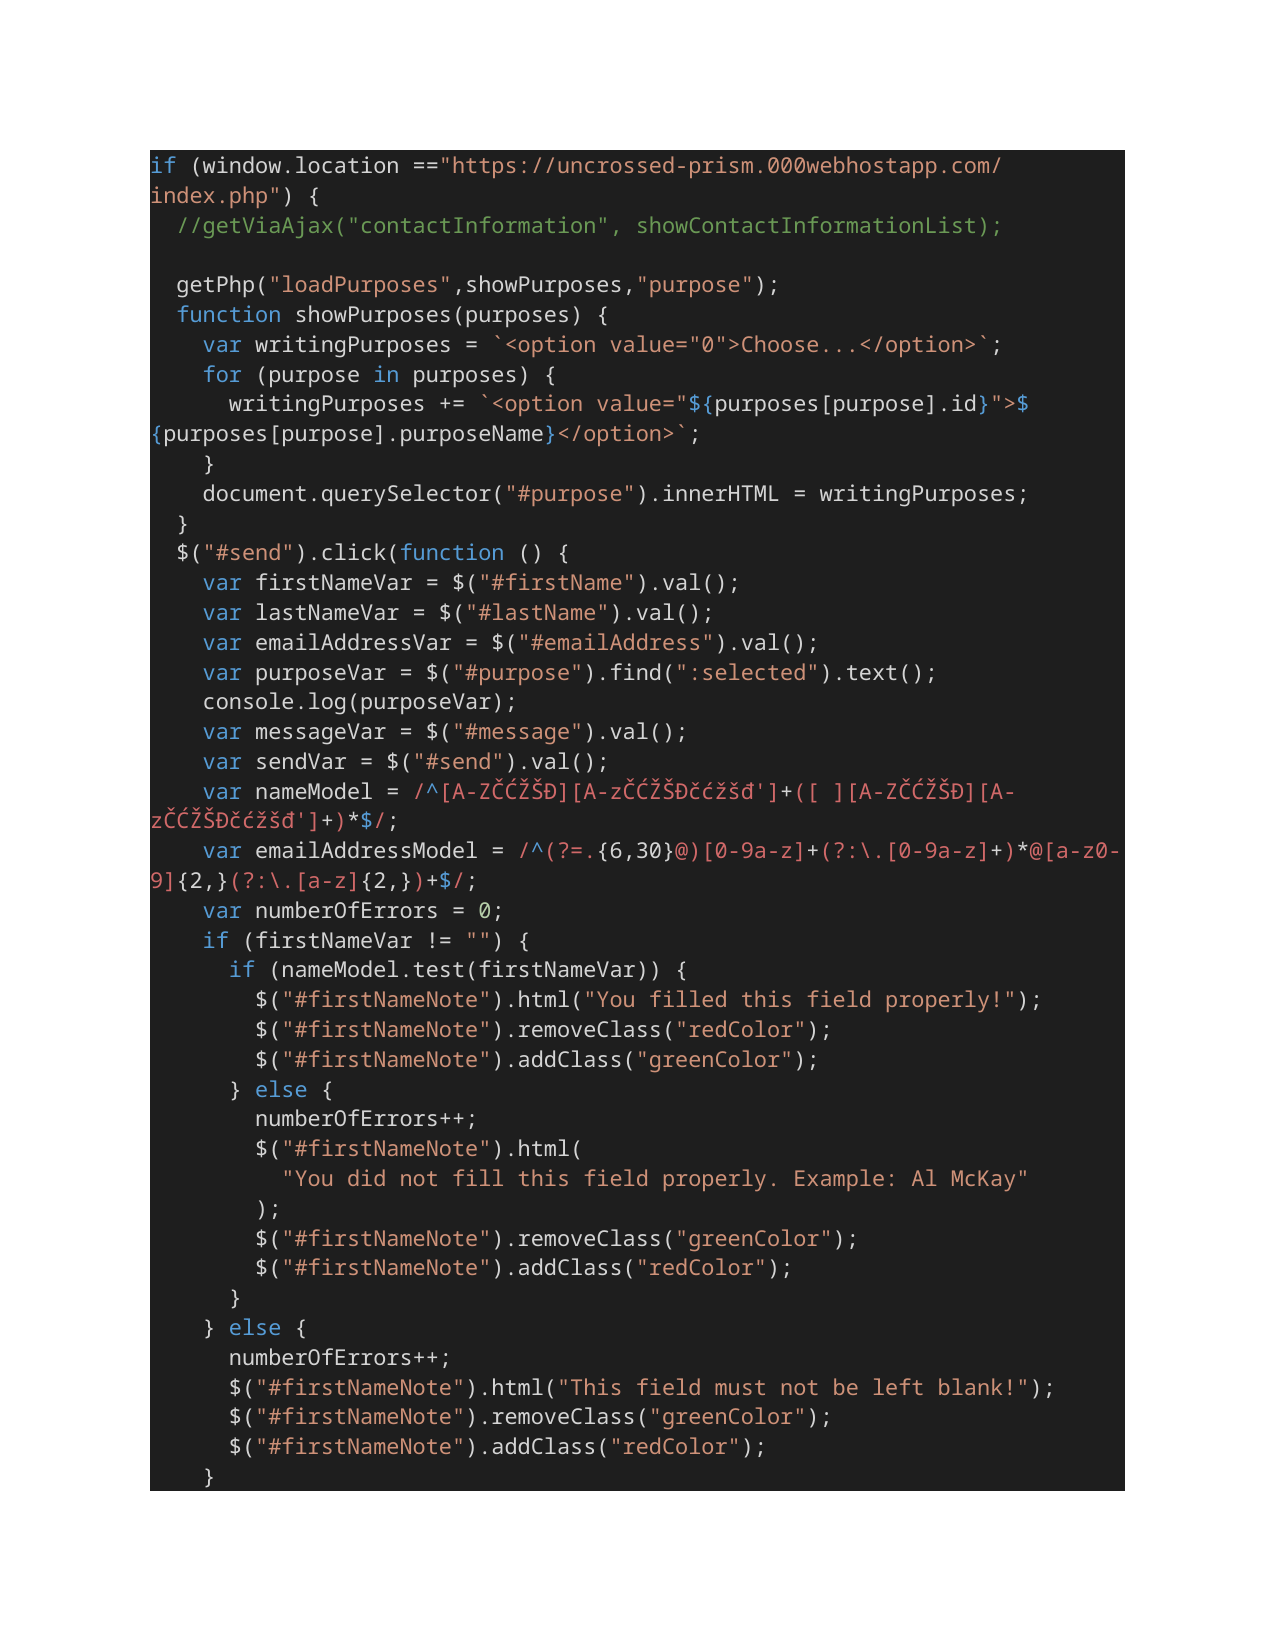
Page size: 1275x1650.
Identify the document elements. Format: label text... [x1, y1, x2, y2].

text var writingPurposes = `<option value="0">Choose...</option>`; [150, 329, 1125, 358]
text $("#firstNameNote").html( [150, 1133, 1125, 1163]
text var firstNameVar = $("#firstName").val(); [150, 567, 1125, 597]
text getPhp("loadPurposes",showPurposes,"purpose"); [150, 269, 1125, 299]
text var purposeVar = $("#purpose").find(":selected").text(); [150, 656, 1125, 686]
text if (nameModel.test(firstNameVar)) { [150, 954, 1125, 984]
text $("#firstNameNote").html("You filled this field properly!"); [150, 984, 1125, 1014]
text } else { [150, 1073, 1125, 1103]
text var sendVar = $("#send").val(); [150, 746, 1125, 776]
text "You did not fill this field properly. Example: Al McKay" [150, 1163, 1125, 1193]
text numberOfErrors++; [150, 1103, 1125, 1133]
text } [150, 448, 1125, 478]
text //getViaAjax("contactInformation", showContactInformationList); [150, 209, 1125, 239]
text var emailAddressModel = /^(?=.{6,30}@)[0-9a-z]+(?:\.[0-9a-z]+)*@[a-z0-9]{2,}(?:\.[a-z]{2,})+$/; [150, 835, 1125, 895]
text $("#firstNameNote").removeClass("greenColor"); [150, 1222, 1125, 1252]
text var lastNameVar = $("#lastName").val(); [150, 597, 1125, 627]
text } [150, 1461, 1125, 1491]
text $("#firstNameNote").html("This field must not be left blank!"); [150, 1371, 1125, 1401]
text if (window.location =="https://uncrossed-prism.000webhostapp.com/index.php") { [150, 150, 1125, 209]
text } [150, 507, 1125, 537]
text for (purpose in purposes) { [150, 358, 1125, 388]
text document.querySelector("#purpose").innerHTML = writingPurposes; [150, 478, 1125, 507]
text $("#firstNameNote").addClass("redColor"); [150, 1431, 1125, 1461]
text ); [150, 1193, 1125, 1222]
text var emailAddressVar = $("#emailAddress").val(); [150, 627, 1125, 656]
text if (firstNameVar != "") { [150, 924, 1125, 954]
text $("#firstNameNote").removeClass("redColor"); [150, 1014, 1125, 1044]
text $("#send").click(function () { [150, 537, 1125, 567]
text var messageVar = $("#message").val(); [150, 716, 1125, 746]
text var nameModel = /^[A-ZČĆŽŠĐ][A-zČĆŽŠĐčćžšđ']+([ ][A-ZČĆŽŠĐ][A-zČĆŽŠĐčćžšđ']+)*$/; [150, 776, 1125, 835]
text function showPurposes(purposes) { [150, 299, 1125, 329]
text console.log(purposeVar); [150, 686, 1125, 716]
text $("#firstNameNote").addClass("redColor"); [150, 1252, 1125, 1282]
text writingPurposes += `<option value="${purposes[purpose].id}">${purposes[purpose].purposeName}</option>`; [150, 388, 1125, 448]
text $("#firstNameNote").removeClass("greenColor"); [150, 1401, 1125, 1431]
text } else { [150, 1312, 1125, 1342]
text numberOfErrors++; [150, 1342, 1125, 1371]
text $("#firstNameNote").addClass("greenColor"); [150, 1044, 1125, 1073]
text var numberOfErrors = 0; [150, 895, 1125, 924]
text } [150, 1282, 1125, 1312]
